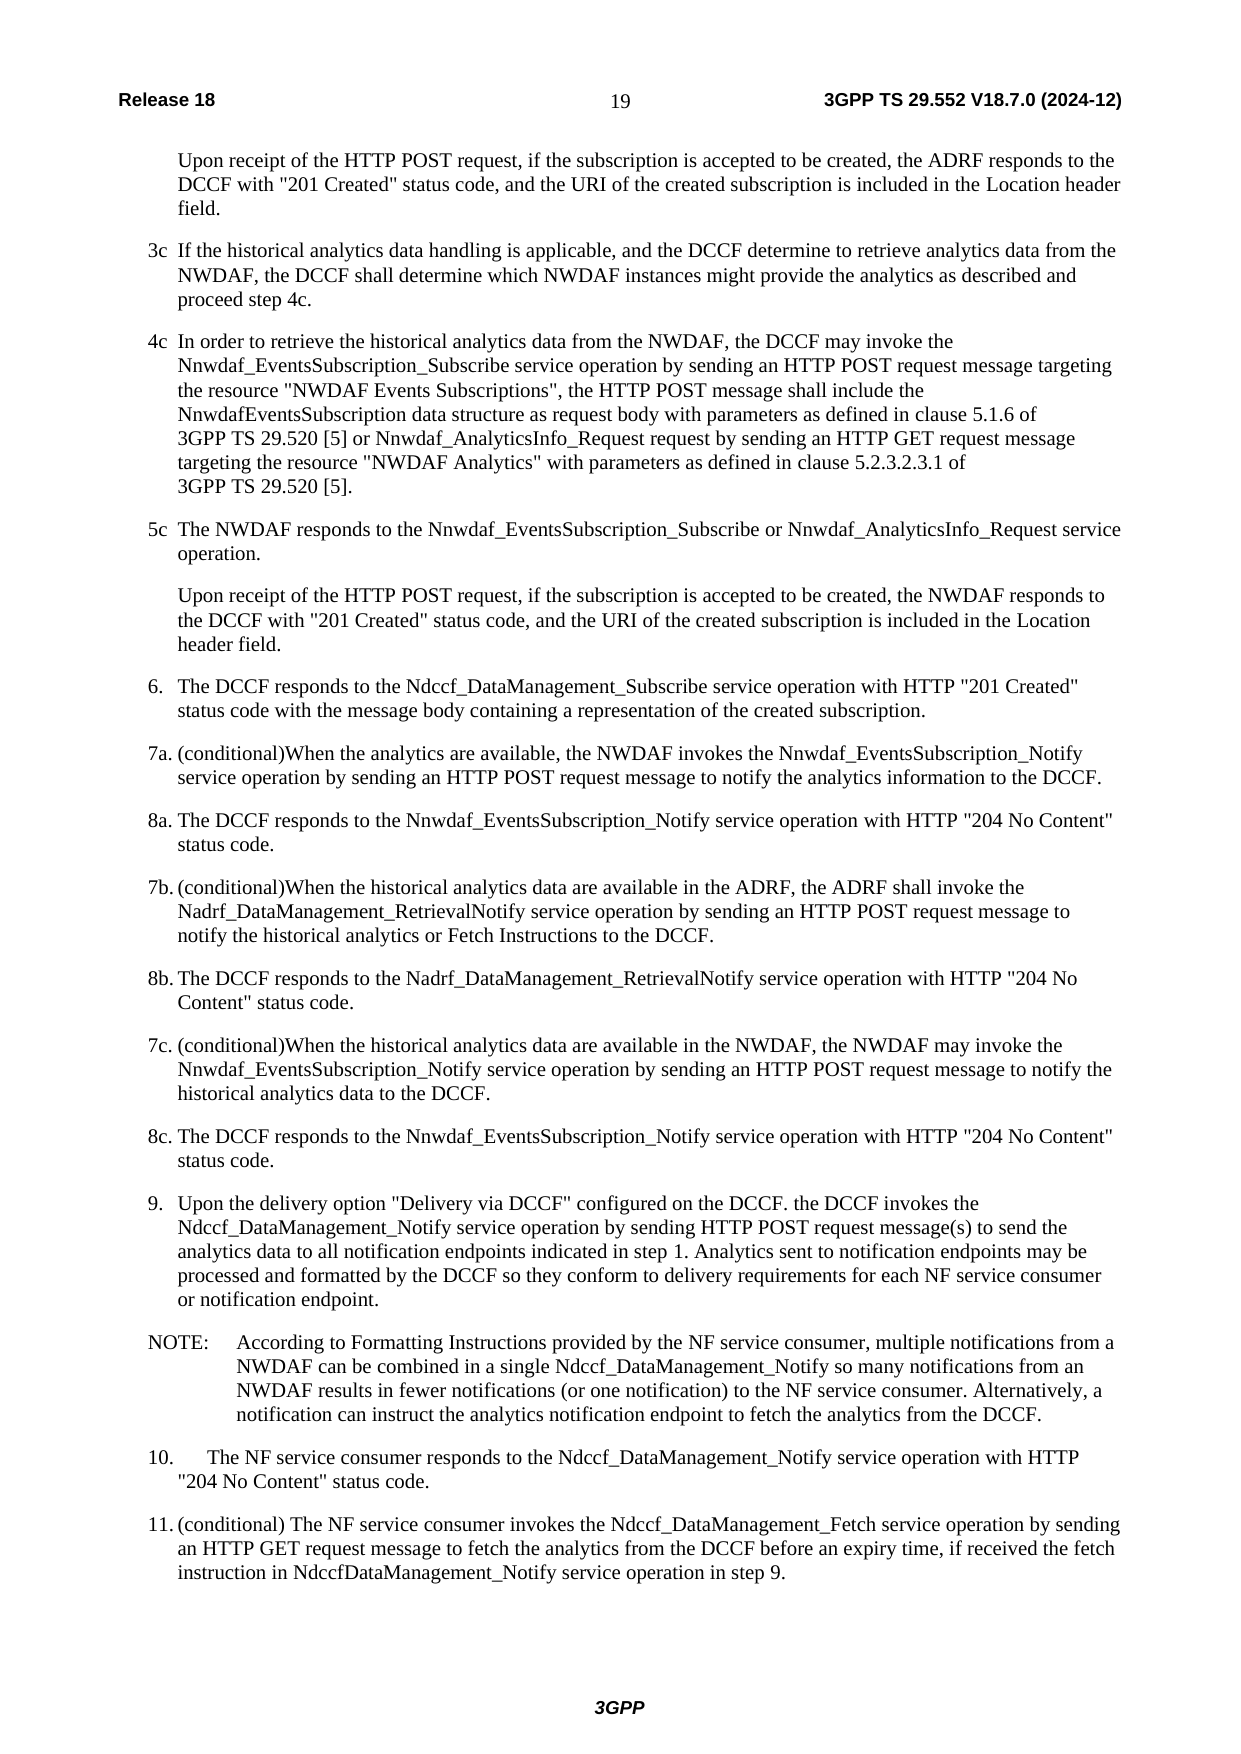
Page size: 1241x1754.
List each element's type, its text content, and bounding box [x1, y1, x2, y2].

text 7a. (conditional)When the analytics are available, the NWDAF invokes the Nnwdaf_EventsSubscription_Notify service operation by sending an HTTP POST request message to notify the analytics information to the DCCF. [148, 741, 1122, 789]
text 4c In order to retrieve the historical analytics data from the NWDAF, the DCCF may invoke the Nnwdaf_EventsSubscription_Subscribe service operation by sending an HTTP POST request message targeting the resource "NWDAF Events Subscriptions", the HTTP POST message shall include the NnwdafEventsSubscription data structure as request body with parameters as defined in clause 5.1.6 of 3GPP TS 29.520 [5] or Nnwdaf_AnalyticsInfo_Request request by sending an HTTP GET request message targeting the resource "NWDAF Analytics" with parameters as defined in clause 5.2.3.2.3.1 of 3GPP TS 29.520 [5]. [148, 329, 1122, 498]
text 8a. The DCCF responds to the Nnwdaf_EventsSubscription_Notify service operation with HTTP "204 No Content" status code. [148, 808, 1122, 856]
text 6. The DCCF responds to the Ndccf_DataManagement_Subscribe service operation with HTTP "201 Created" status code with the message body containing a representation of the created subscription. [148, 674, 1122, 722]
text 9. Upon the delivery option "Delivery via DCCF" configured on the DCCF. the DCCF invokes the Ndccf_DataManagement_Notify service operation by sending HTTP POST request message(s) to send the analytics data to all notification endpoints indicated in step 1. Analytics sent to notification endpoints may be processed and formatted by the DCCF so they conform to delivery requirements for each NF service consumer or notification endpoint. [148, 1191, 1122, 1311]
text 8c. The DCCF responds to the Nnwdaf_EventsSubscription_Notify service operation with HTTP "204 No Content" status code. [148, 1124, 1122, 1172]
text 7c. (conditional)When the historical analytics data are available in the NWDAF, the NWDAF may invoke the Nnwdaf_EventsSubscription_Notify service operation by sending an HTTP POST request message to notify the historical analytics data to the DCCF. [148, 1033, 1122, 1105]
text 8b. The DCCF responds to the Nadrf_DataManagement_RetrievalNotify service operation with HTTP "204 No Content" status code. [148, 966, 1122, 1014]
text 10. The NF service consumer responds to the Ndccf_DataManagement_Notify service operation with HTTP "204 No Content" status code. [148, 1445, 1122, 1493]
text 11. (conditional) The NF service consumer invokes the Ndccf_DataManagement_Fetch service operation by sending an HTTP GET request message to fetch the analytics from the DCCF before an expiry time, if received the fetch instruction in NdccfDataManagement_Notify service operation in step 9. [148, 1512, 1122, 1584]
text NOTE: According to Formatting Instructions provided by the NF service consumer, multiple notifications from a NWDAF can be combined in a single Ndccf_DataManagement_Notify so many notifications from an NWDAF results in fewer notifications (or one notification) to the NF service consumer. Alternatively, a notification can instruct the analytics notification endpoint to fetch the analytics from the DCCF. [148, 1330, 1122, 1426]
text Upon receipt of the HTTP POST request, if the subscription is accepted to be created, the ADRF responds to the DCCF with "201 Created" status code, and the URI of the created subscription is included in the Location header field. [148, 147, 1122, 220]
text 7b. (conditional)When the historical analytics data are available in the ADRF, the ADRF shall invoke the Nadrf_DataManagement_RetrievalNotify service operation by sending an HTTP POST request message to notify the historical analytics or Fetch Instructions to the DCCF. [148, 875, 1122, 947]
text 3c If the historical analytics data handling is applicable, and the DCCF determine to retrieve analytics data from the NWDAF, the DCCF shall determine which NWDAF instances might provide the analytics as described and proceed step 4c. [148, 238, 1122, 311]
text Upon receipt of the HTTP POST request, if the subscription is accepted to be created, the NWDAF responds to the DCCF with "201 Created" status code, and the URI of the created subscription is included in the Location header field. [148, 583, 1122, 656]
text 5c The NWDAF responds to the Nnwdaf_EventsSubscription_Subscribe or Nnwdaf_AnalyticsInfo_Request service operation. [148, 517, 1122, 565]
